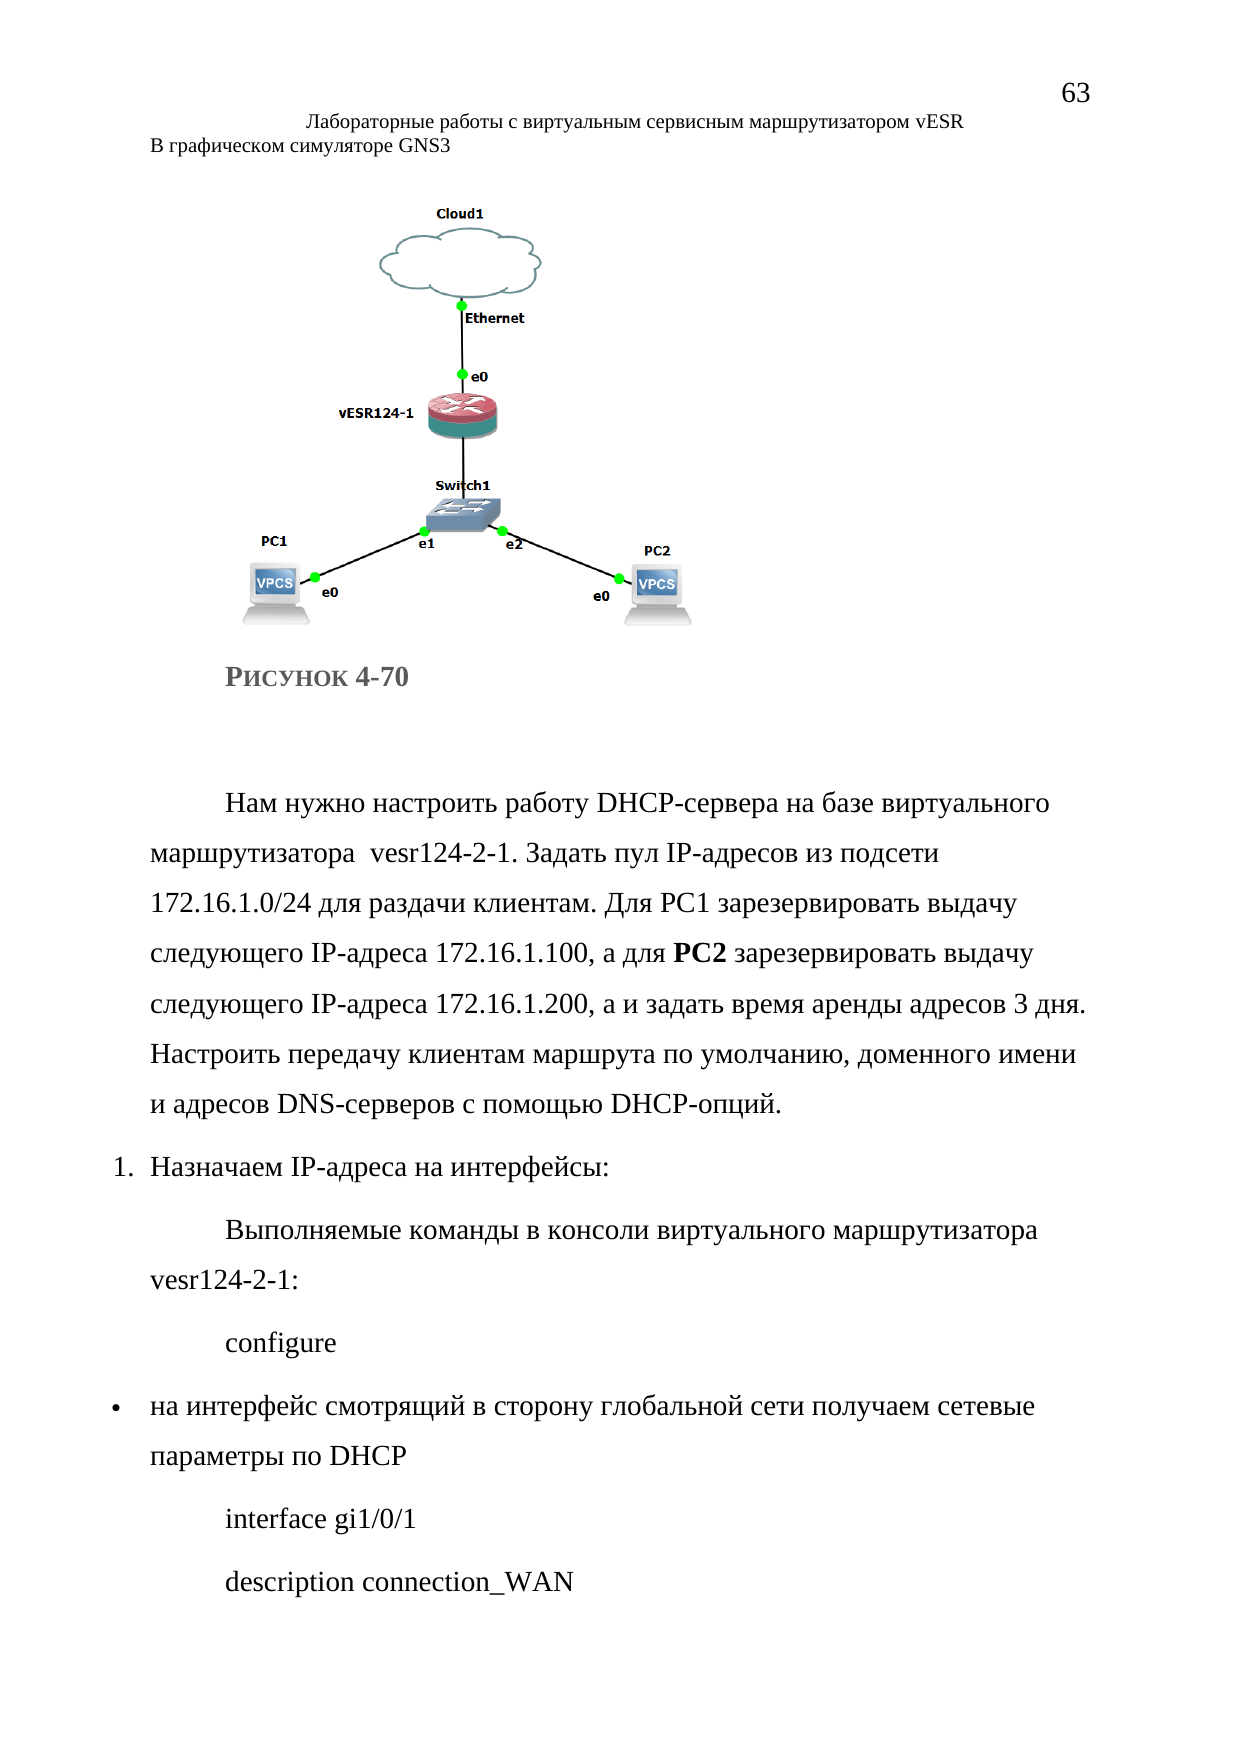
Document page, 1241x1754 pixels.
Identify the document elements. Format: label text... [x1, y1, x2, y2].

list Назначаем IP-адреса на интерфейсы: [112, 1149, 1090, 1183]
list на интерфейс смотрящий в сторону глобальной сети получаем сетевые параметры по DHCP [112, 1388, 1090, 1472]
text configure [150, 1325, 1090, 1359]
picture [225, 190, 717, 630]
text interface gi1/0/1 [150, 1501, 1090, 1535]
text description connection_WAN [150, 1564, 1090, 1598]
text Выполняемые команды в консоли виртуального маршрутизатора vesr124-2-1: [150, 1212, 1090, 1296]
text Нам нужно настроить работу DHCP-сервера на базе виртуального маршрутизатора vesr124-2-1. Задать пул IP-адресов из подсети 172.16.1.0/24 для раздачи клиентам. Для PC1 зарезервировать выдачу следующего IP-адреса 172.16.1.100, а для PC2 зарезервировать выдачу следующего IP-адреса 172.16.1.200, а и задать время аренды адресов 3 дня. Настроить передачу клиентам маршрута по умолчанию, доменного имени и адресов DNS-серверов с помощью DHCP-опций. [150, 785, 1090, 1120]
